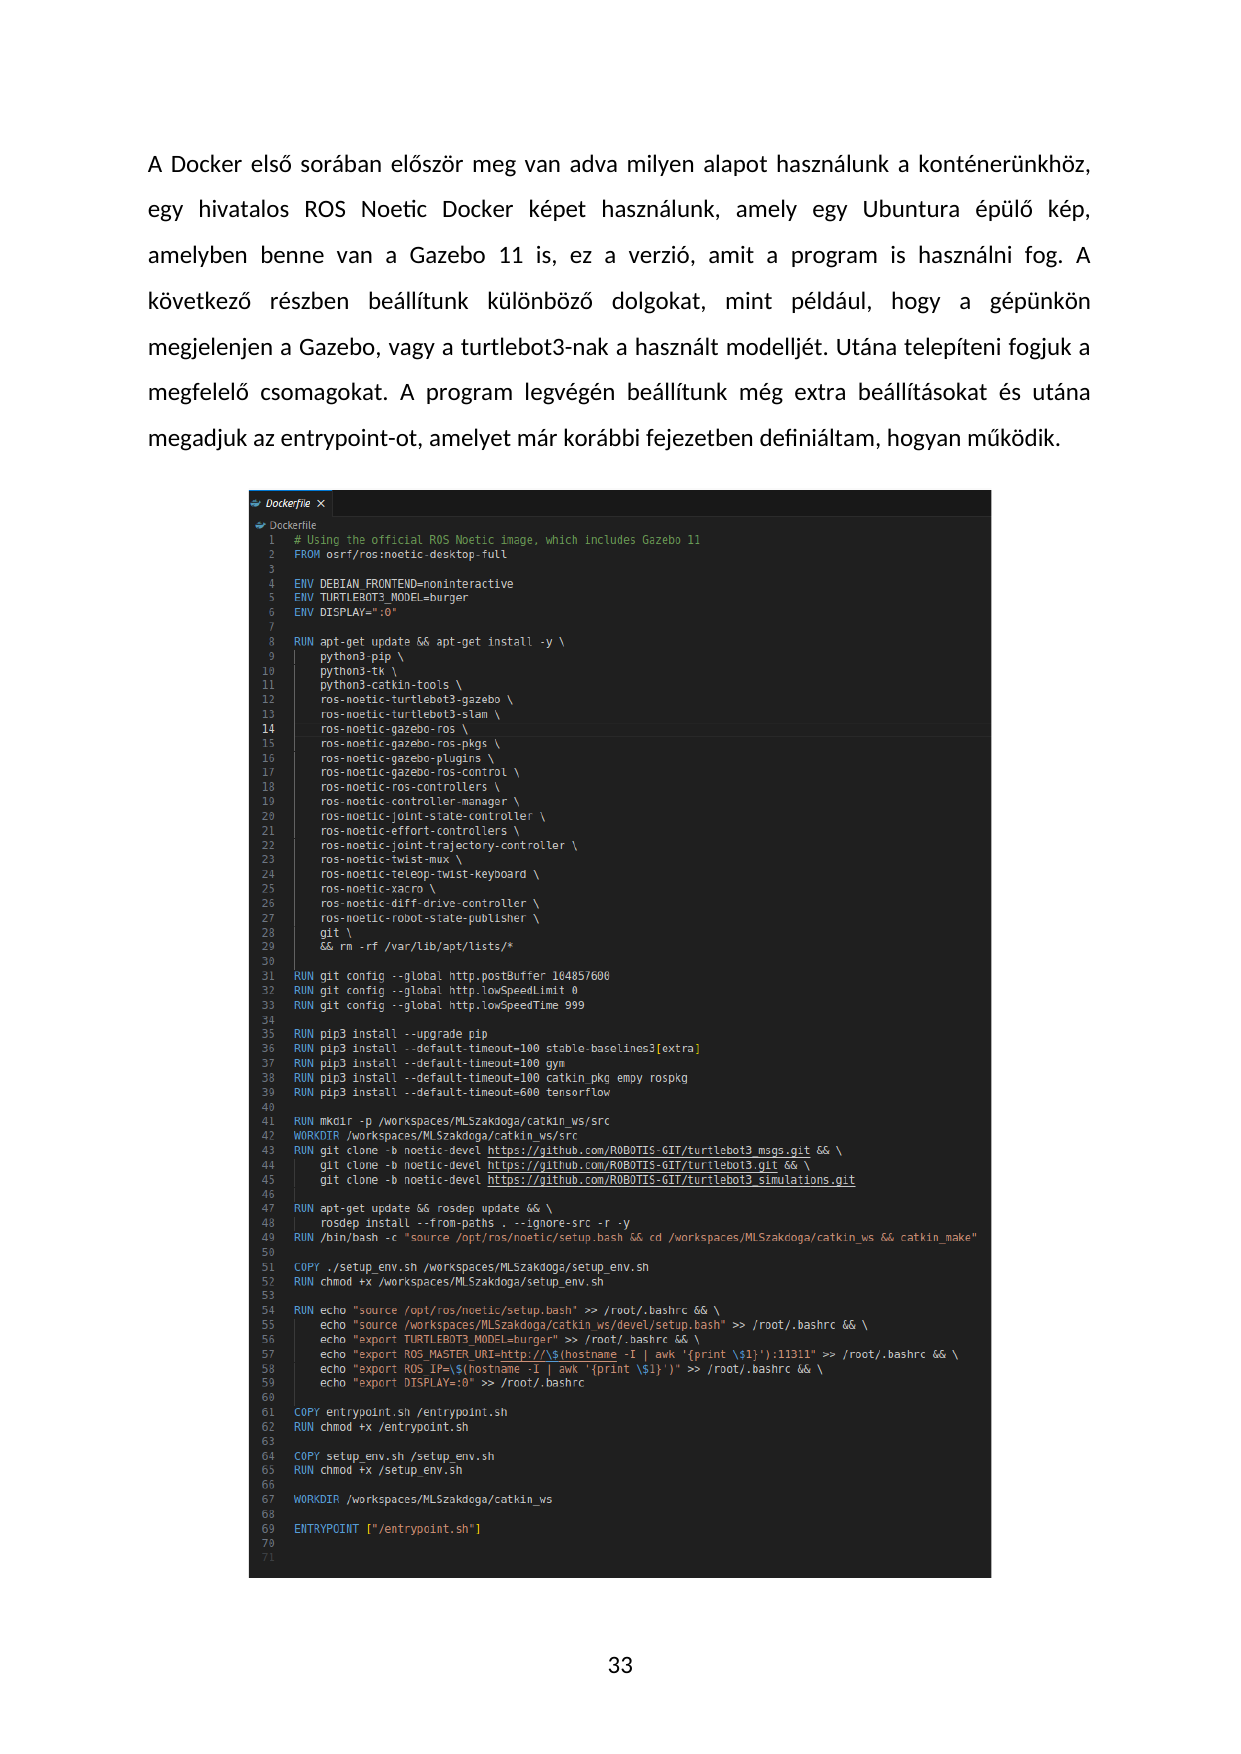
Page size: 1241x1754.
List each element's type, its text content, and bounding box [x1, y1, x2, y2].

text A Docker első sorában először meg van adva milyen alapot használunk a konténerünkhöz, egy hivatalos ROS Noetic Docker képet használunk, amely egy Ubuntura épülő kép, amelyben benne van a Gazebo 11 is, ez a verzió, amit a program is használni fog. A következő részben beállítunk különböző dolgokat, mint például, hogy a gépünkön megjelenjen a Gazebo, vagy a turtlebot3-nak a használt modelljét. Utána telepíteni fogjuk a megfelelő csomagokat. A program legvégén beállítunk még extra beállításokat és utána megadjuk az entrypoint-ot, amelyet már korábbi fejezetben definiáltam, hogyan működik. [148, 148, 1092, 453]
picture [248, 488, 992, 1578]
